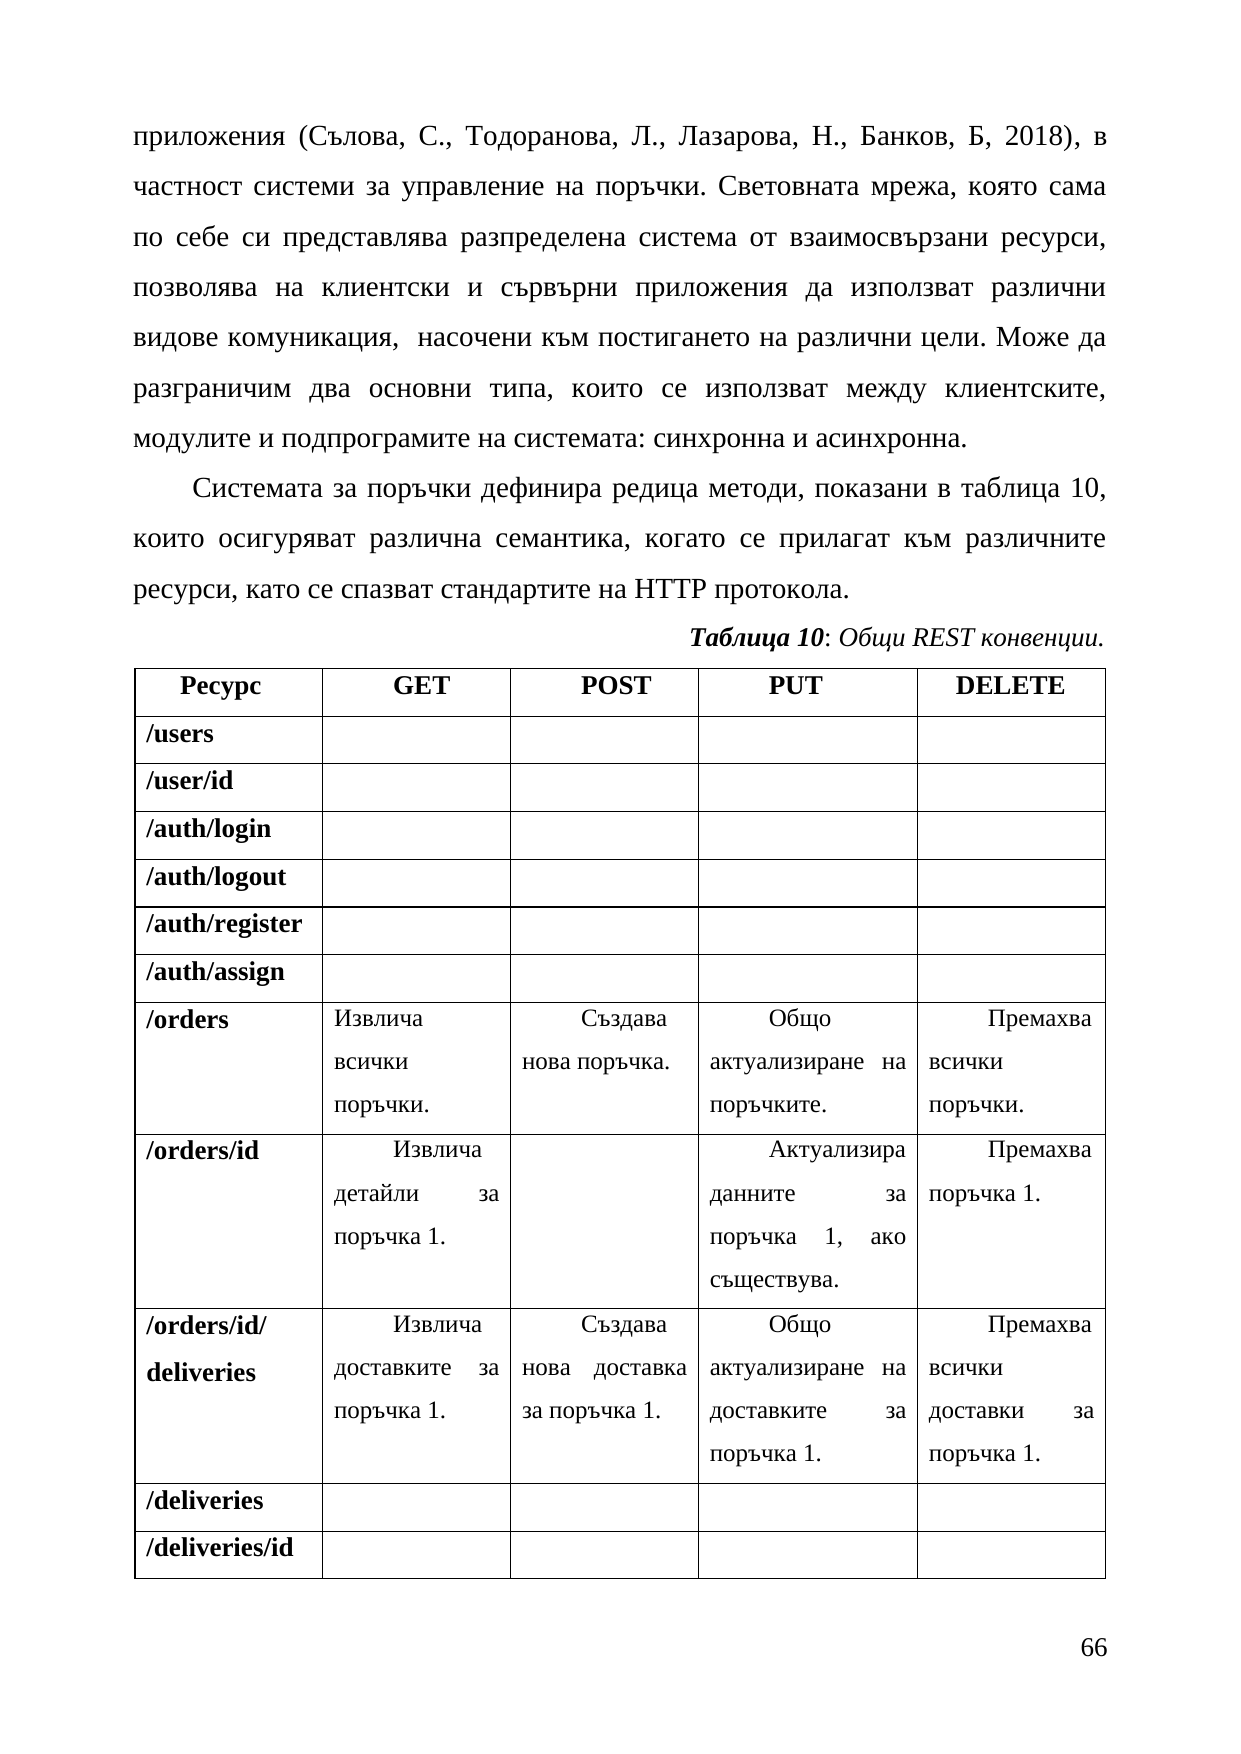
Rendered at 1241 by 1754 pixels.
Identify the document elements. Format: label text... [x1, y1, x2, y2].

table_cell [511, 1135, 698, 1308]
table_cell [699, 1532, 917, 1578]
table_cell [699, 860, 917, 906]
table_cell Общо актуализиране на поръчките. [699, 1003, 917, 1133]
table_cell [511, 717, 698, 763]
table_cell [323, 1484, 510, 1531]
table_cell Премахва всички поръчки. [918, 1003, 1105, 1133]
table_cell Извлича доставките за поръчка 1. [323, 1309, 510, 1483]
table_cell /deliveries/id [136, 1532, 322, 1578]
table_cell /orders/id/ deliveries [136, 1309, 322, 1483]
table_cell [511, 764, 698, 811]
table_cell [323, 812, 510, 859]
table_cell /auth/login [136, 812, 322, 859]
table_cell [699, 812, 917, 859]
table_cell [699, 764, 917, 811]
table_cell [511, 860, 698, 906]
table_cell [918, 717, 1105, 763]
text Системата за поръчки дефинира редица методи, показани в таблица 10, които осигуряват различна семантика, когато се прилагат към различните ресурси, като се спазват стандартите на HTTP протокола. [133, 470, 1107, 604]
table_cell Общо актуализиране на доставките за поръчка 1. [699, 1309, 917, 1483]
table_cell [918, 860, 1105, 906]
table_cell /auth/logout [136, 860, 322, 906]
table_header PUT [699, 669, 917, 716]
text Таблица 10: Общи REST конвенции. [133, 621, 1107, 652]
table_cell [918, 812, 1105, 859]
table_cell [511, 812, 698, 859]
table_cell Премахва поръчка 1. [918, 1135, 1105, 1308]
table_cell [323, 1532, 510, 1578]
table_cell [918, 1484, 1105, 1531]
table_header Ресурс [136, 669, 322, 716]
table_cell Създава нова доставка за поръчка 1. [511, 1309, 698, 1483]
table_cell [323, 908, 510, 954]
table_cell [323, 717, 510, 763]
table_cell Извлича детайли за поръчка 1. [323, 1135, 510, 1308]
table_cell [918, 764, 1105, 811]
table_cell [918, 955, 1105, 1002]
table_cell [918, 908, 1105, 954]
table_cell [323, 860, 510, 906]
table_cell [511, 1484, 698, 1531]
table_cell [511, 1532, 698, 1578]
table_cell [918, 1532, 1105, 1578]
table_cell /auth/assign [136, 955, 322, 1002]
table_cell [699, 955, 917, 1002]
table_cell /users [136, 717, 322, 763]
table_header DELETE [918, 669, 1105, 716]
table_cell /user/id [136, 764, 322, 811]
table_header GET [323, 669, 510, 716]
table_cell Актуализира данните за поръчка 1, ако съществува. [699, 1135, 917, 1308]
table_cell [699, 908, 917, 954]
table_cell [511, 908, 698, 954]
table_cell [511, 955, 698, 1002]
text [133, 118, 1107, 453]
table_cell [323, 955, 510, 1002]
table_cell Извлича всички поръчки. [323, 1003, 510, 1133]
table_cell /orders/id [136, 1135, 322, 1308]
table_cell /orders [136, 1003, 322, 1133]
table_cell Създава нова поръчка. [511, 1003, 698, 1133]
table_cell Премахва всички доставки за поръчка 1. [918, 1309, 1105, 1483]
table_cell /deliveries [136, 1484, 322, 1531]
table_cell /auth/register [136, 908, 322, 954]
table_cell [323, 764, 510, 811]
table_cell [699, 1484, 917, 1531]
table_header POST [511, 669, 698, 716]
table_cell [699, 717, 917, 763]
